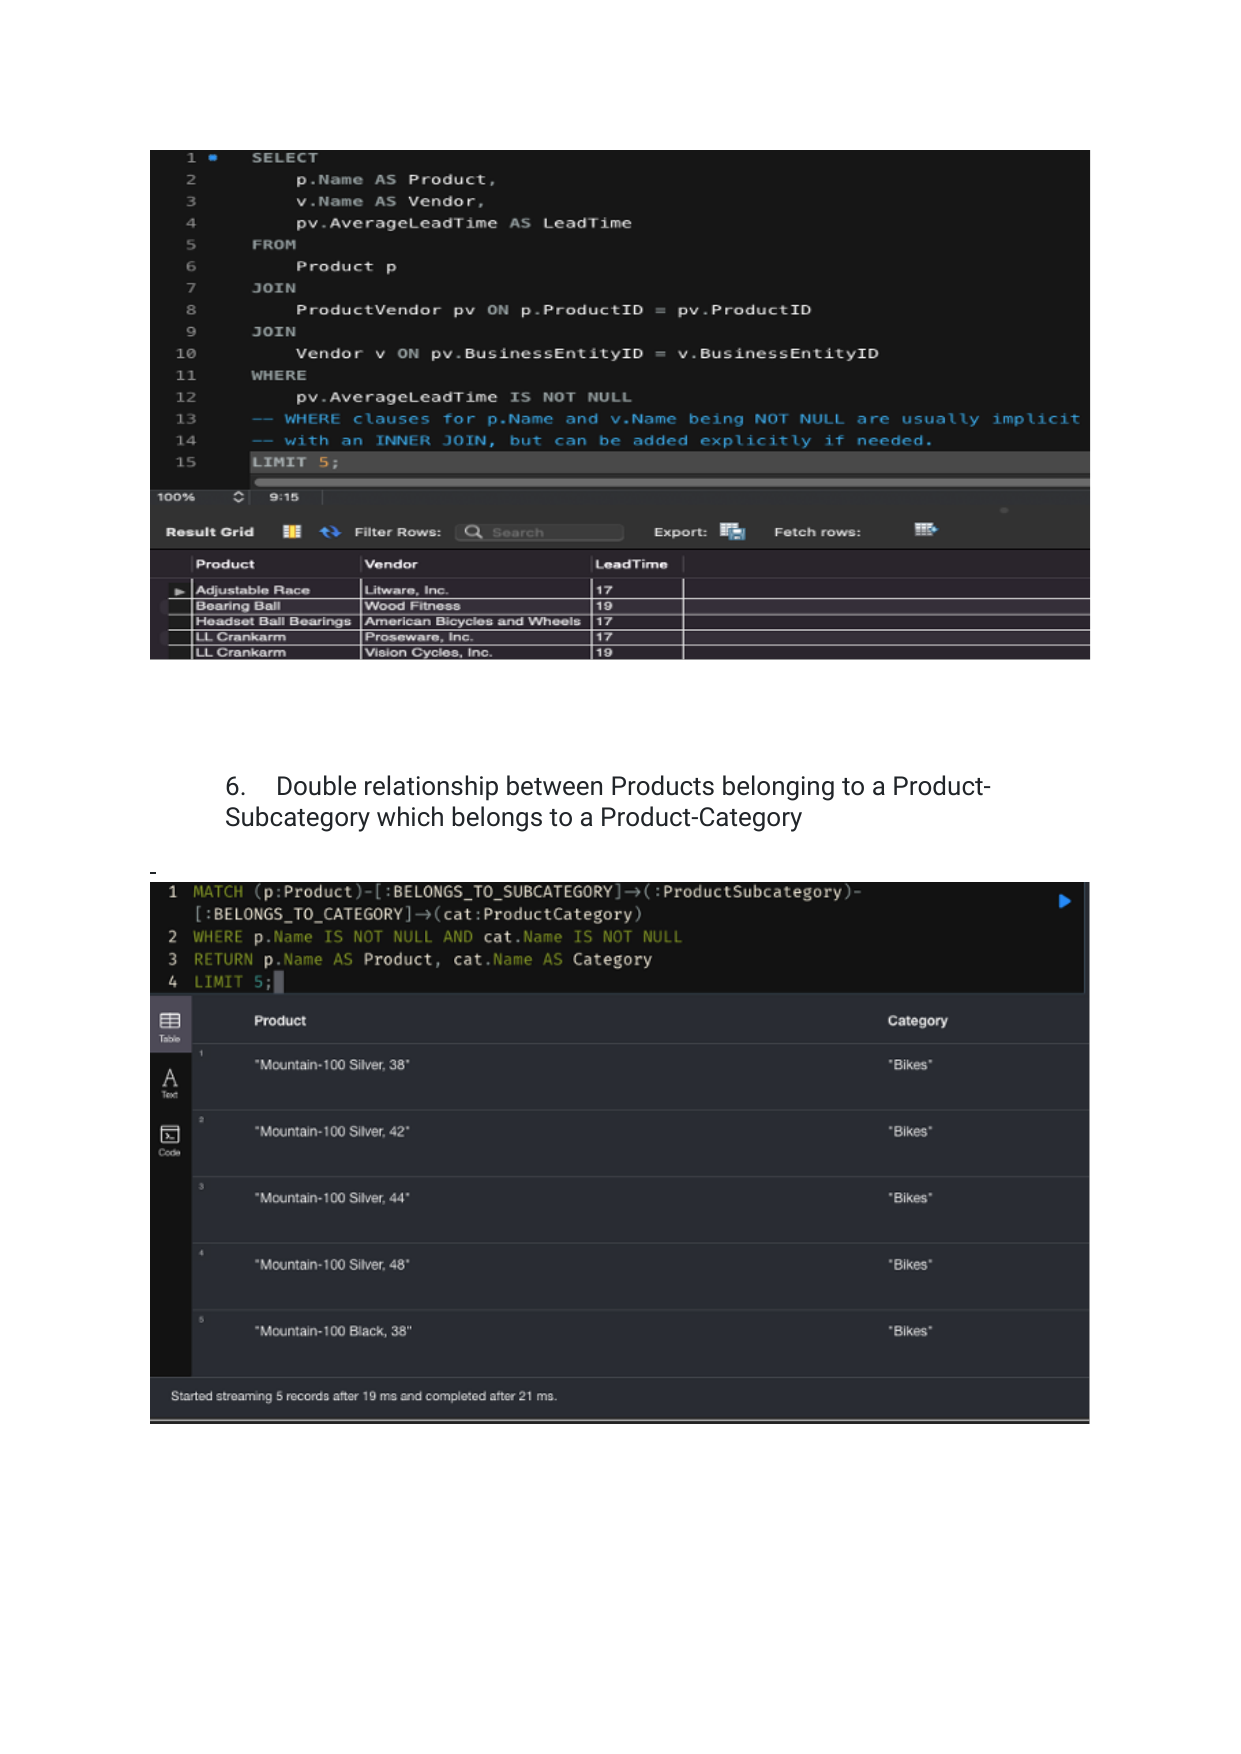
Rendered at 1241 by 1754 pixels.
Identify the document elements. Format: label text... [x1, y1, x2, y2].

picture [150, 882, 1091, 1424]
text 6. Double relationship between Products belonging to a Product-Subcategory which belongs to a Product-Category [225, 771, 1090, 832]
picture [150, 150, 1091, 661]
